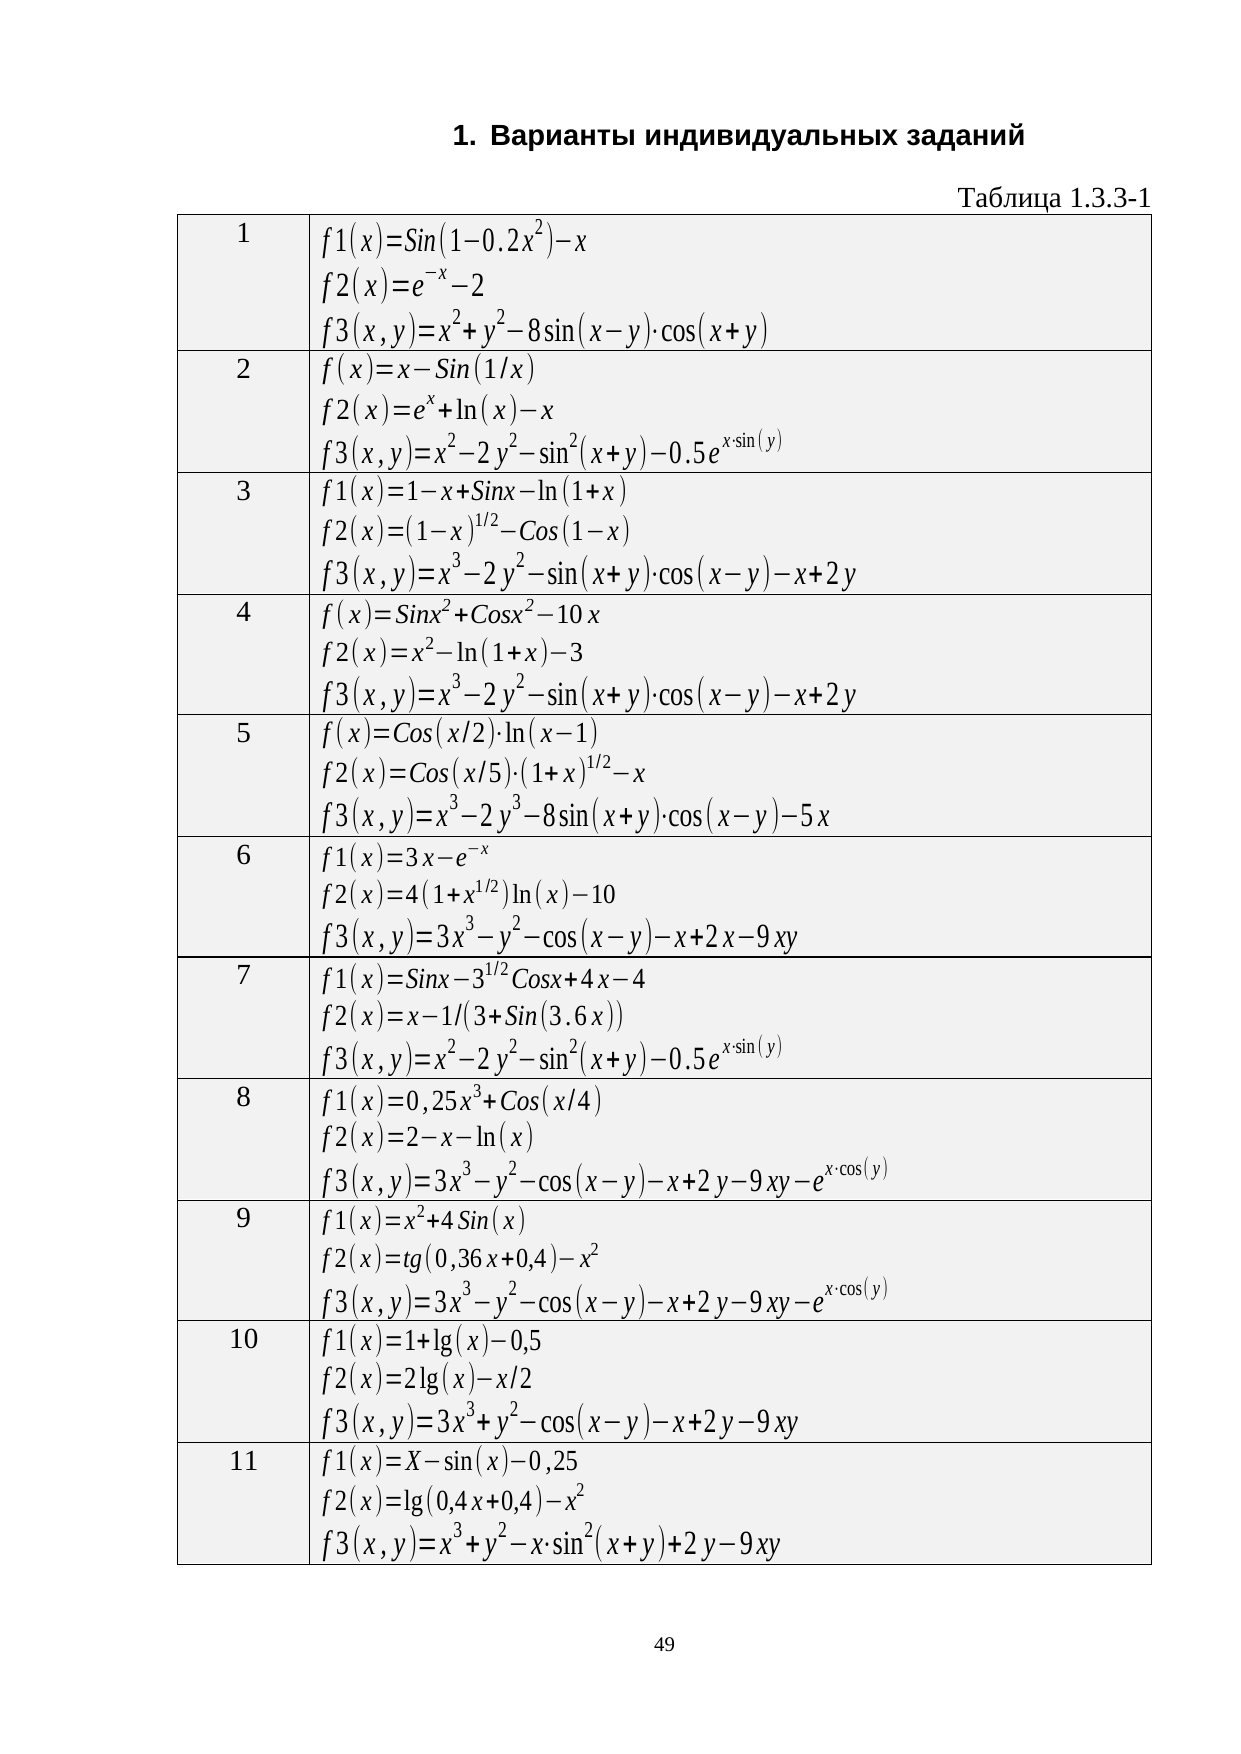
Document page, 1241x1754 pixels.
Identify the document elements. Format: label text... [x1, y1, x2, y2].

table_cell 7 [178, 958, 309, 1078]
subtitle Варианты индивидуальных заданий [326, 118, 1152, 152]
table_cell 3 [178, 473, 309, 593]
table_cell [310, 351, 1151, 472]
table_cell 5 [178, 715, 309, 836]
table_cell 10 [178, 1321, 309, 1442]
table_cell 4 [178, 595, 309, 714]
table_cell [310, 1079, 1151, 1199]
table_cell [310, 595, 1151, 714]
table_header [310, 215, 1151, 350]
table_cell 11 [178, 1443, 309, 1563]
table_cell [310, 473, 1151, 593]
table_cell 6 [178, 837, 309, 956]
table_cell 9 [178, 1201, 309, 1320]
table_cell [310, 1321, 1151, 1442]
table_cell [310, 958, 1151, 1078]
table_cell 2 [178, 351, 309, 472]
table_cell [310, 1443, 1151, 1563]
table_cell [310, 715, 1151, 836]
table_cell [310, 837, 1151, 956]
text Таблица 1.3.3-1 [177, 180, 1152, 214]
table_cell [310, 1201, 1151, 1320]
table_cell 8 [178, 1079, 309, 1199]
table_header 1 [178, 215, 309, 350]
